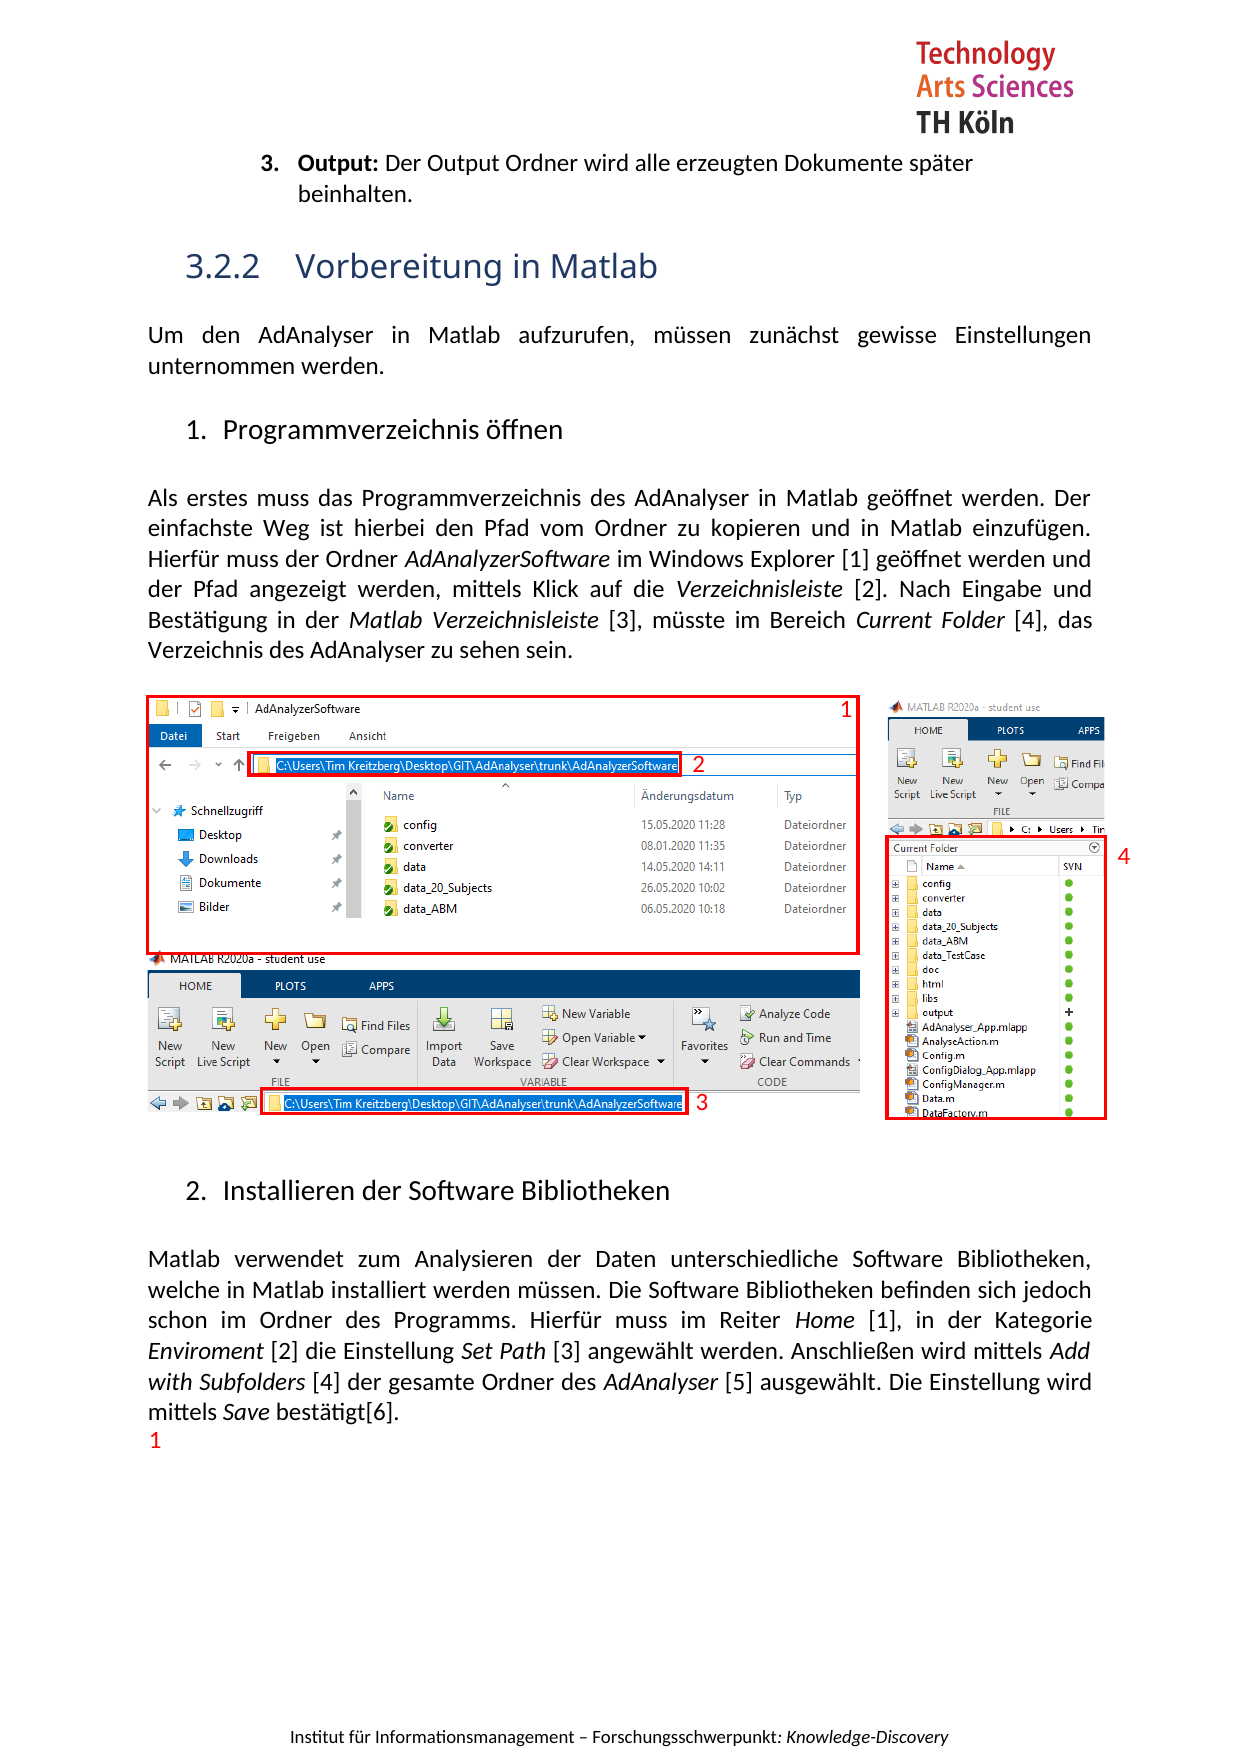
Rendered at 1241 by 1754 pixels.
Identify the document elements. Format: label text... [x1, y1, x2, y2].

list Programmverzeichnis öffnen [185, 411, 1093, 446]
picture [147, 955, 860, 1112]
picture [149, 947, 856, 952]
picture [263, 1090, 685, 1112]
list Output: Der Output Ordner wird alle erzeugten Dokumente später beinhalten. [260, 148, 1093, 209]
picture [916, 35, 1087, 144]
picture [149, 698, 856, 918]
text Als erstes muss das Programmverzeichnis des AdAnalyser in Matlab geöffnet werden. Der einfachste Weg ist hierbei den Pfad vom Ordner zu kopieren und in Matlab einzufügen. Hierfür muss der Ordner AdAnalyzerSoftware im Windows Explorer [1] geöffnet werden und der Pfad angezeigt werden, mittels Klick auf die Verzeichnisleiste [2]. Nach Eingabe und Bestätigung in der Matlab Verzeichnisleiste [3], müsste im Bereich Current Folder [4], das Verzeichnis des AdAnalyser zu sehen sein. [148, 482, 1093, 665]
list Installieren der Software Bibliotheken [185, 1172, 1093, 1208]
text Matlab verwendet zum Analysieren der Daten unterschiedliche Software Bibliotheken, welche in Matlab installiert werden müssen. Die Software Bibliotheken befinden sich jedoch schon im Ordner des Programms. Hierfür muss im Reiter Home [1], in der Kategorie Enviroment [2] die Einstellung Set Path [3] angewählt werden. Anschließen wird mittels Add with Subfolders [4] der gesamte Ordner des AdAnalyser [5] ausgewählt. Die Einstellung wird mittels Save bestätigt[6]. [148, 1243, 1093, 1427]
text Um den AdAnalyser in Matlab aufzurufen, müssen zunächst gewisse Einstellungen unternommen werden. [148, 319, 1093, 380]
subtitle Vorbereitung in Matlab [185, 243, 1093, 289]
picture [889, 838, 1104, 1117]
picture [887, 697, 1105, 835]
